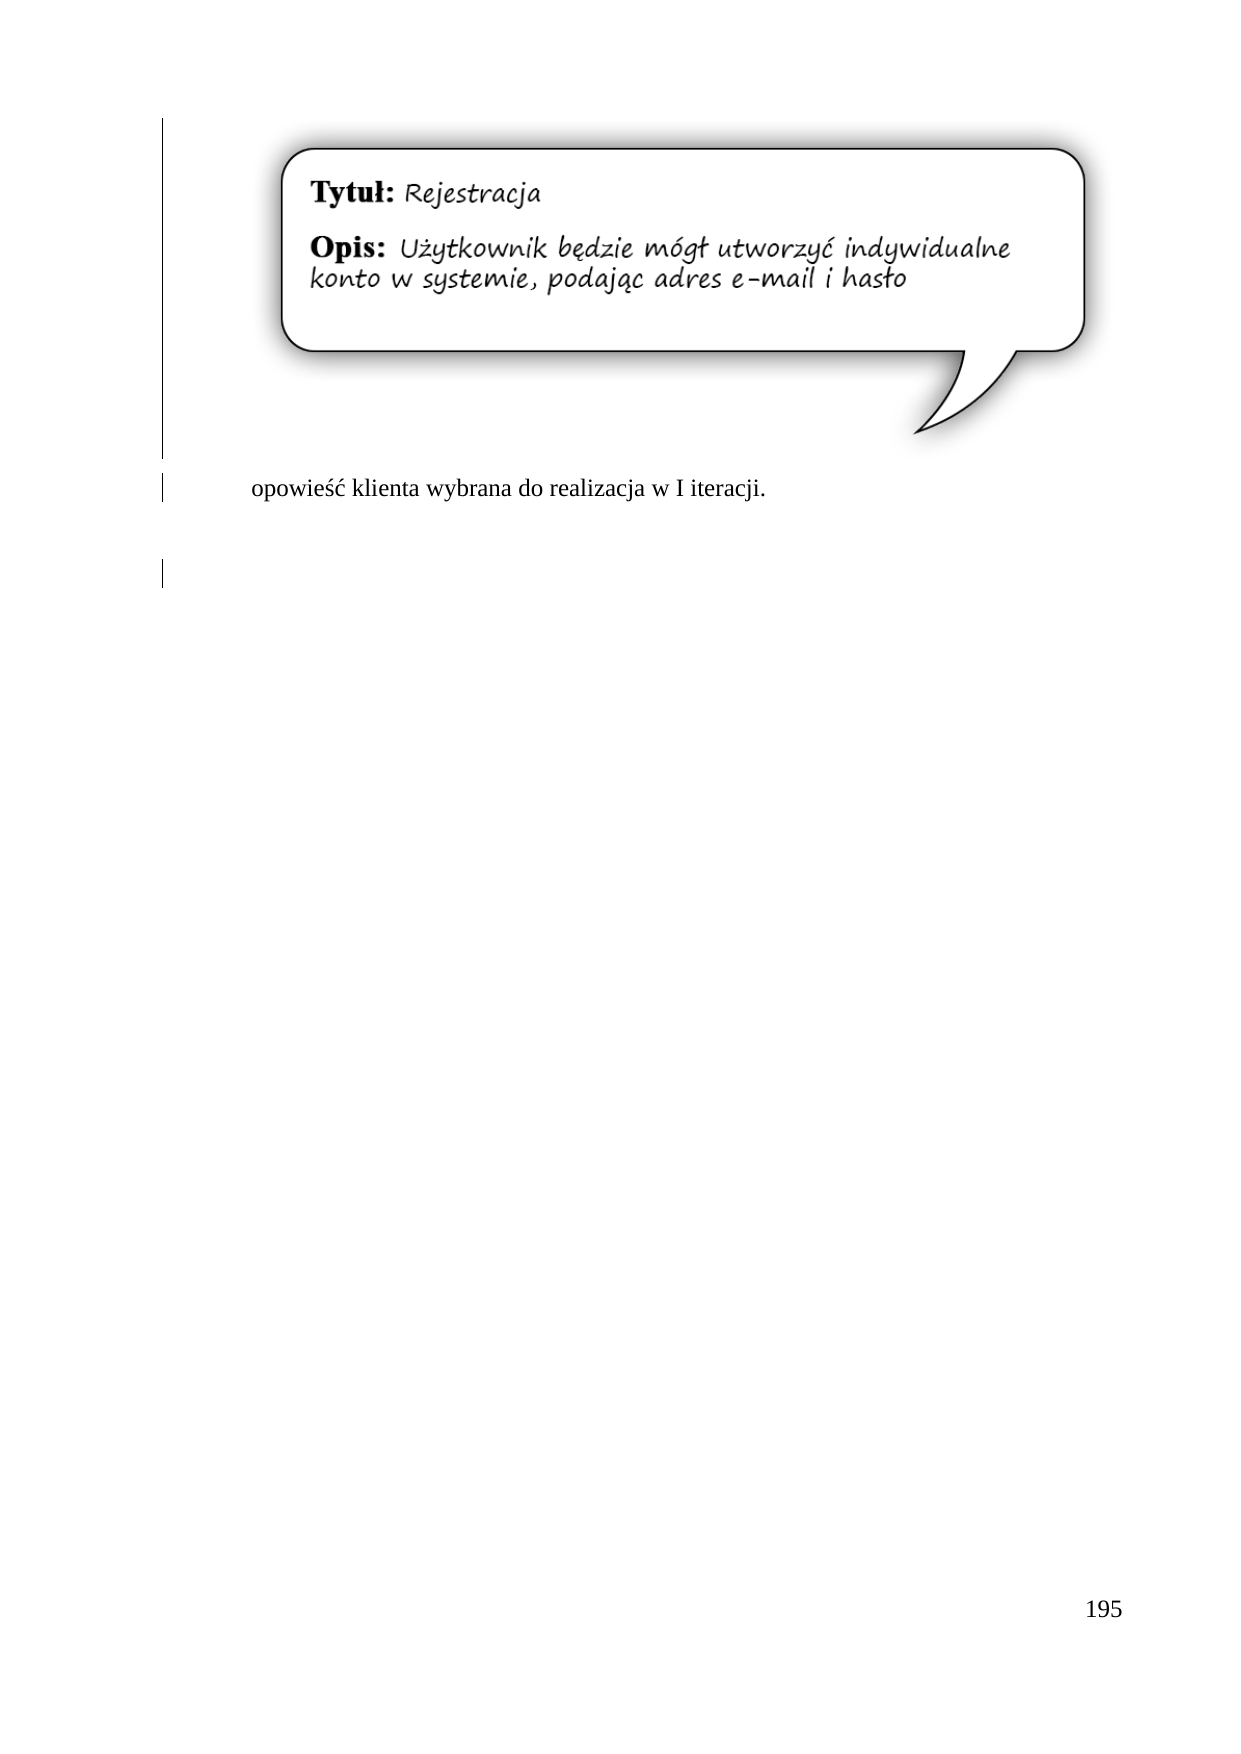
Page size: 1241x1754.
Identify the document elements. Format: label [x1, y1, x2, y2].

picture [266, 133, 1097, 443]
